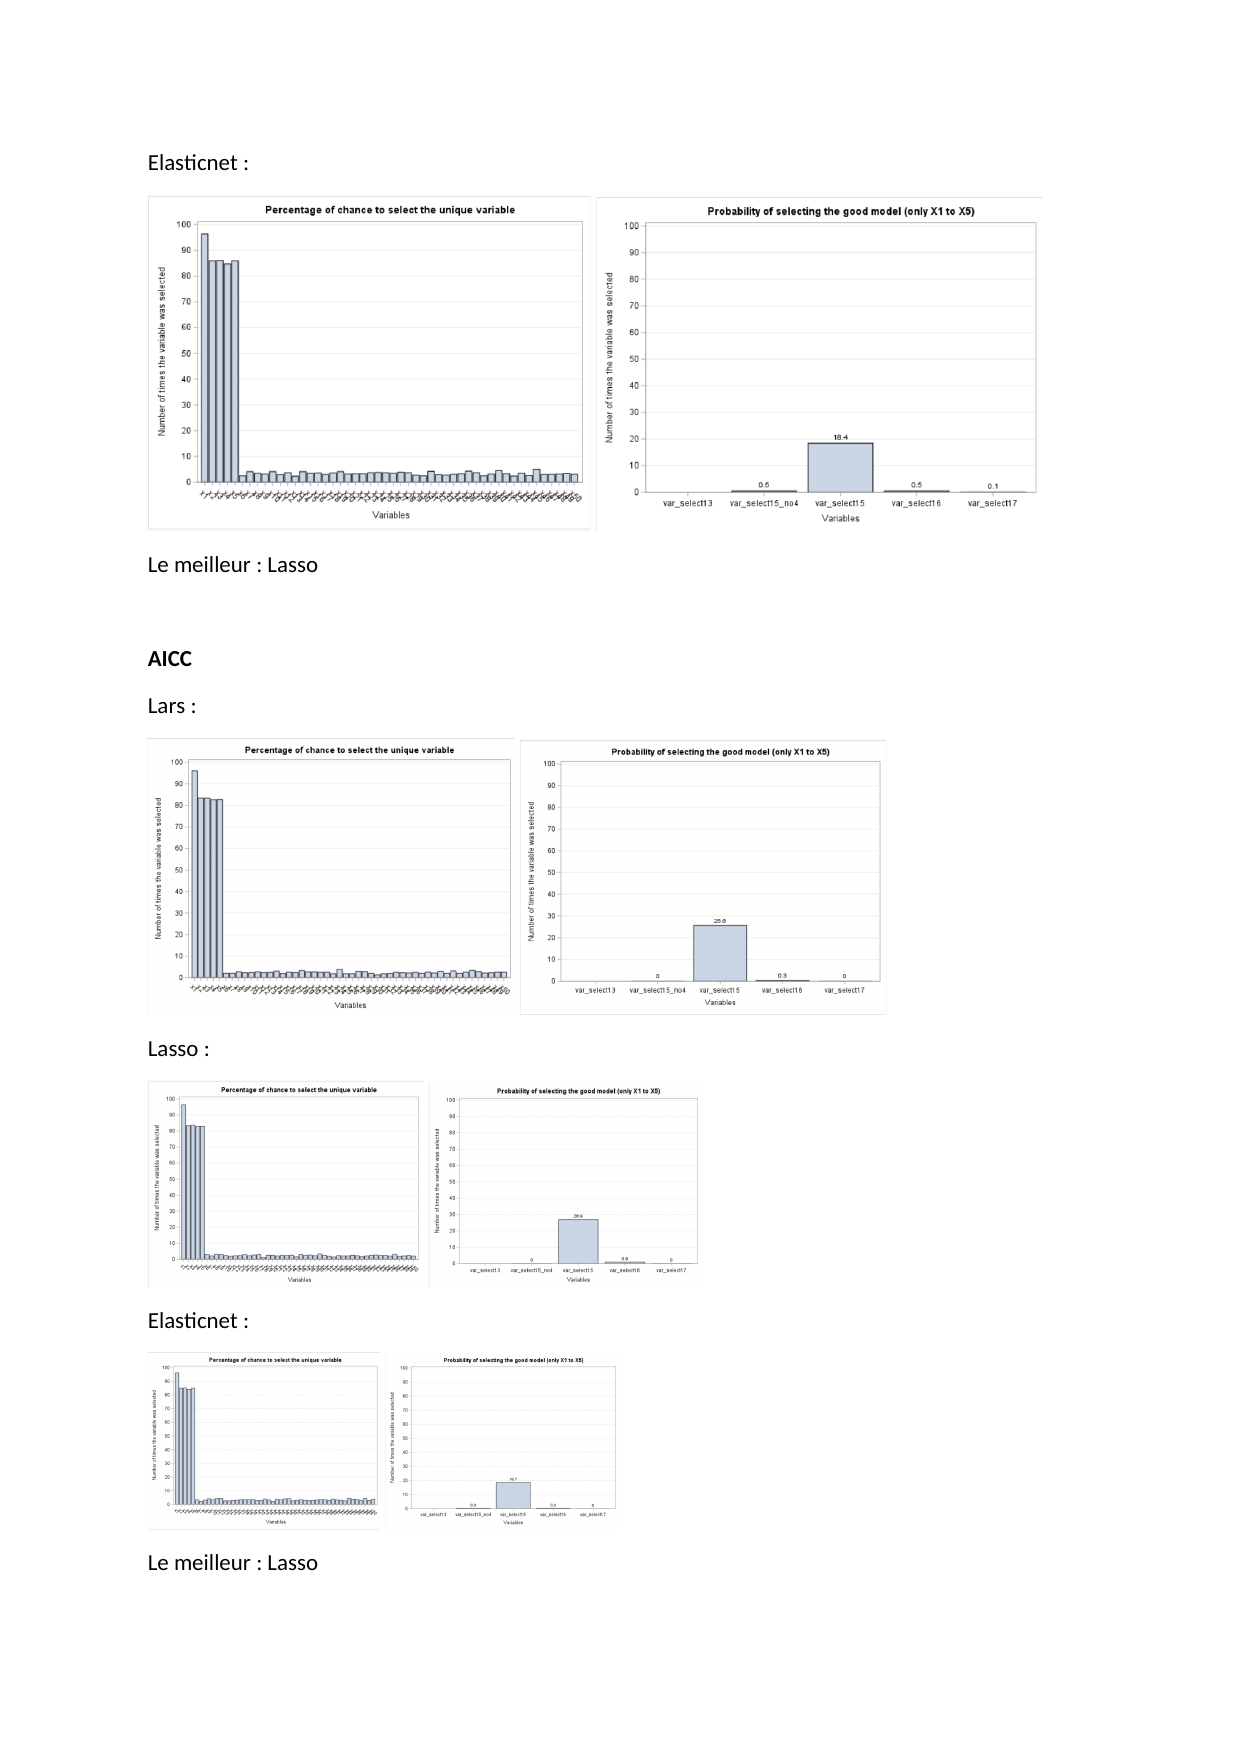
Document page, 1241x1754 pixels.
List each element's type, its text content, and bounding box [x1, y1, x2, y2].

picture [428, 1083, 700, 1288]
picture [596, 196, 1043, 532]
text AICC [148, 644, 1093, 672]
text Le meilleur : Lasso [148, 1548, 1093, 1576]
picture [147, 1352, 381, 1530]
text Le meilleur : Lasso [148, 550, 1093, 578]
text Elasticnet : [148, 1306, 1093, 1334]
picture [147, 1080, 424, 1288]
text Lars : [148, 691, 1093, 719]
picture [385, 1354, 619, 1530]
text Lasso : [148, 1034, 1093, 1062]
text Elasticnet : [148, 148, 1093, 176]
picture [147, 194, 591, 532]
picture [519, 739, 887, 1015]
picture [147, 737, 515, 1015]
